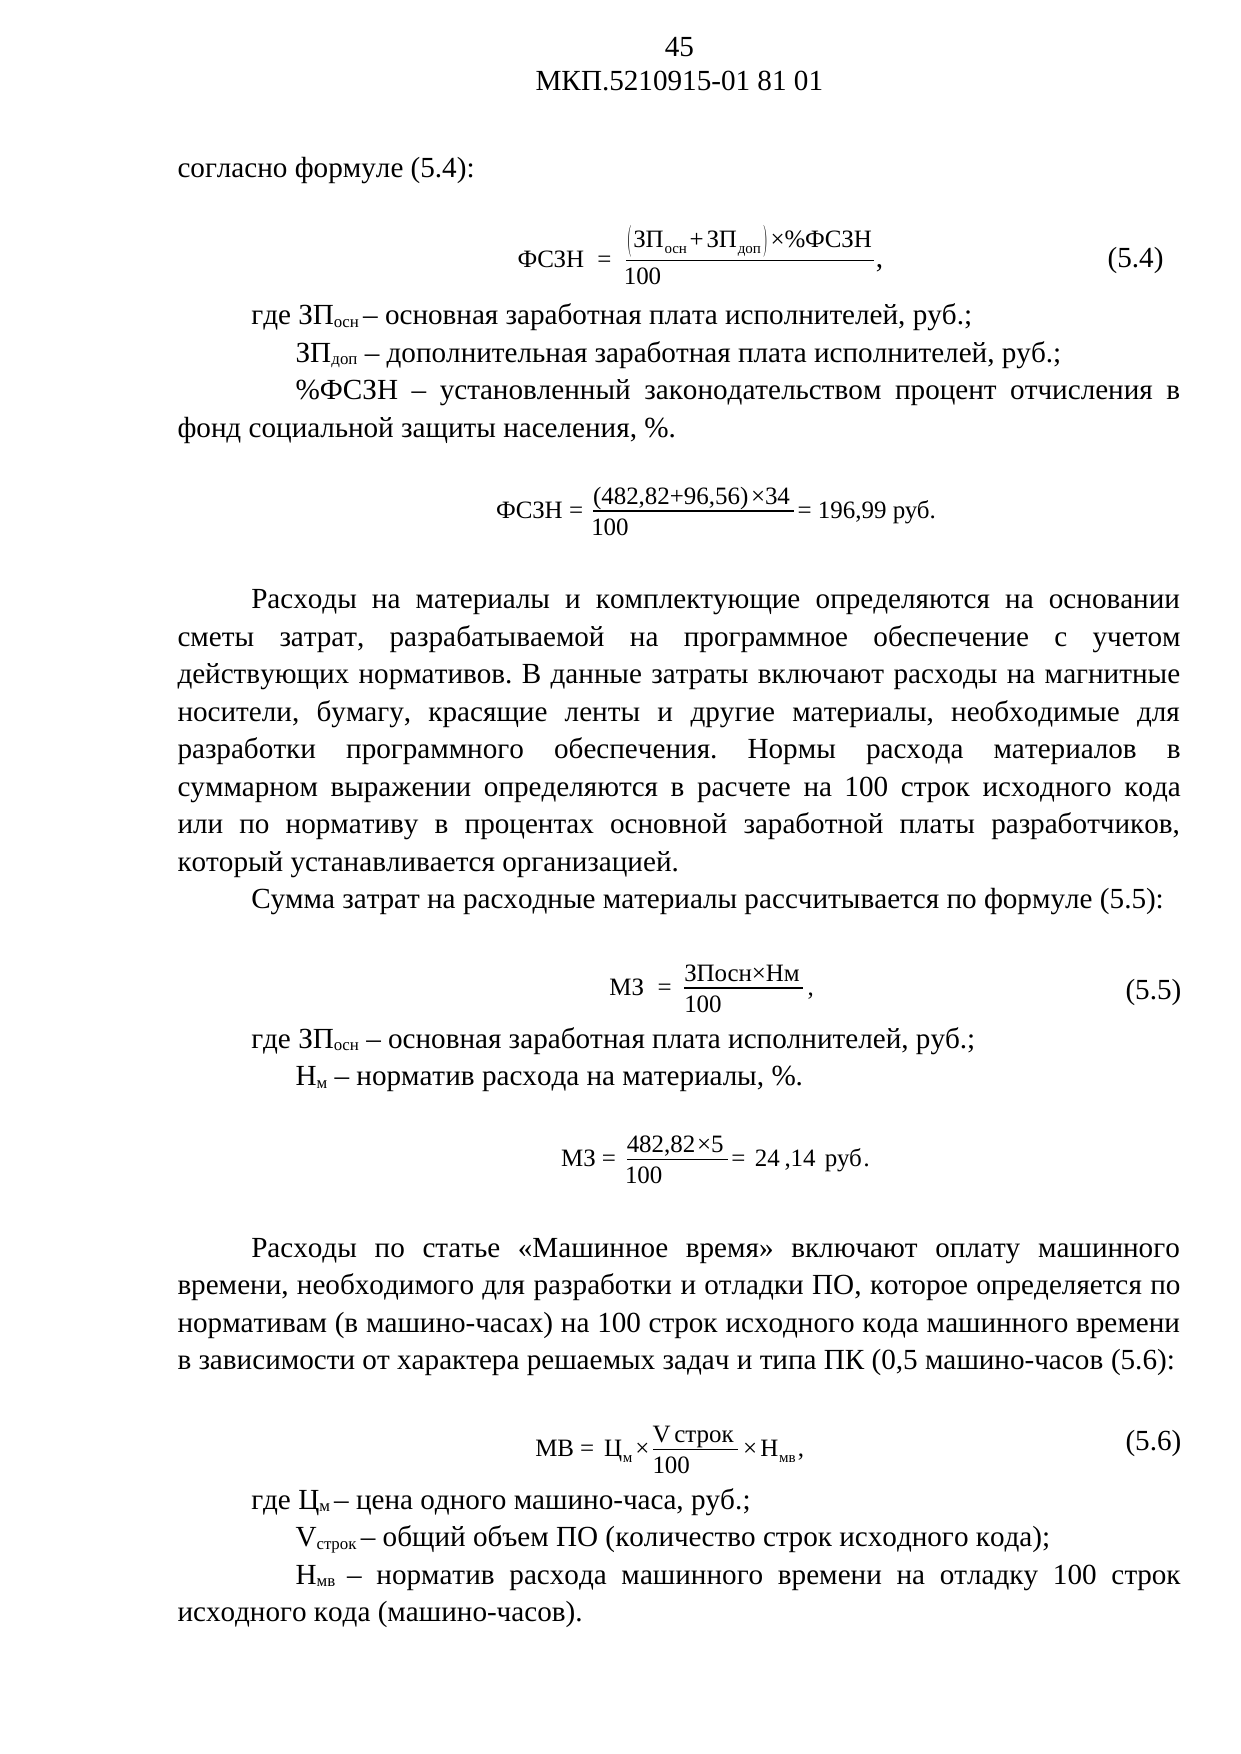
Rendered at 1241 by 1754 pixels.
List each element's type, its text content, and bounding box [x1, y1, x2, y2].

text Нмв – норматив расхода машинного времени на отладку 100 строк исходного кода (машино-часов). [177, 1554, 1181, 1629]
text Расходы на материалы и комплектующие определяются на основании сметы затрат, разрабатываемой на программное обеспечение с учетом действующих нормативов. В данные затраты включают расходы на магнитные носители, бумагу, красящие ленты и другие материалы, необходимые для разработки программного обеспечения. Нормы расхода материалов в суммарном выражении определяются в расчете на 100 строк исходного кода или по нормативу в процентах основной заработной платы разработчиков, который устанавливается организацией. [177, 579, 1181, 879]
text Расходы по статье «Машинное время» включают оплату машинного времени, необходимого для разработки и отладки ПО, которое определяется по нормативам (в машино-часах) на 100 строк исходного кода машинного времени в зависимости от характера решаемых задач и типа ПК (0,5 машино-часов (5.6): [177, 1227, 1181, 1377]
text , (5.4) [177, 224, 1181, 290]
text (5.5) [177, 959, 1181, 1018]
text %ФСЗН – установленный законодательством процент отчисления в фонд социальной защиты населения, %. [177, 370, 1181, 445]
text где Цм – цена одного машино-часа, руб.; [177, 1479, 1181, 1517]
text Нм – норматив расхода на материалы, %. [177, 1056, 1181, 1093]
text ЗПдоп – дополнительная заработная плата исполнителей, руб.; [177, 332, 1181, 370]
text Vстрок – общий объем ПО (количество строк исходного кода); [177, 1517, 1181, 1554]
text где ЗПосн – основная заработная плата исполнителей, руб.; [177, 295, 1181, 332]
text где ЗПосн – основная заработная плата исполнителей, руб.; [177, 1018, 1181, 1056]
text Сумма затрат на расходные материалы рассчитывается по формуле (5.5): [177, 879, 1181, 916]
text (5.6) [177, 1420, 1181, 1479]
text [177, 148, 1181, 185]
